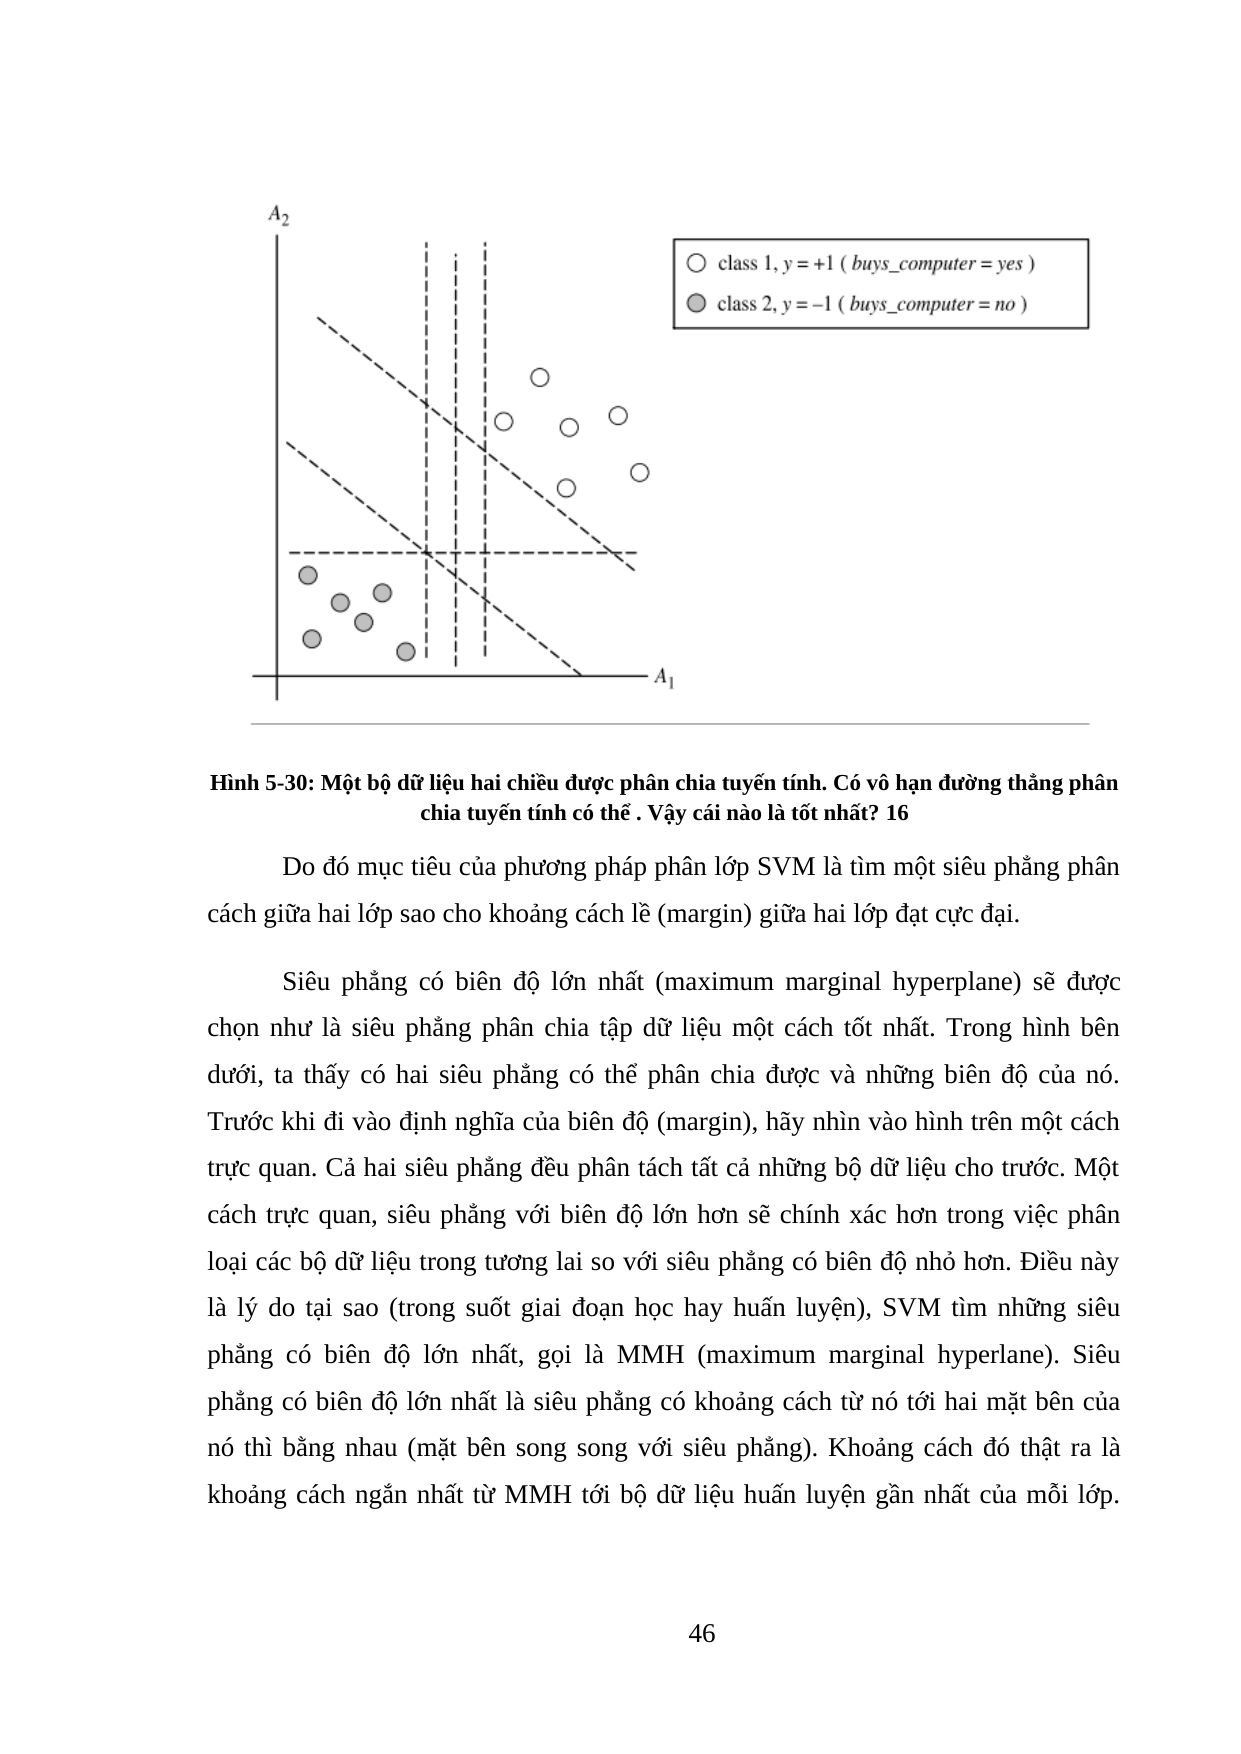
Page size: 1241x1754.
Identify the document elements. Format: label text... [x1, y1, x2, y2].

picture [228, 177, 1100, 733]
text Do đó mục tiêu của phương pháp phân lớp SVM là tìm một siêu phẳng phân cách giữa hai lớp sao cho khoảng cách lề (margin) giữa hai lớp đạt cực đại. [207, 850, 1122, 928]
text Hình -: Một bộ dữ liệu hai chiều được phân chia tuyến tính. Có vô hạn đường thẳng phân chia tuyến tính có thể . Vậy cái nào là tốt nhất? [207, 769, 1122, 826]
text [207, 964, 1122, 1509]
